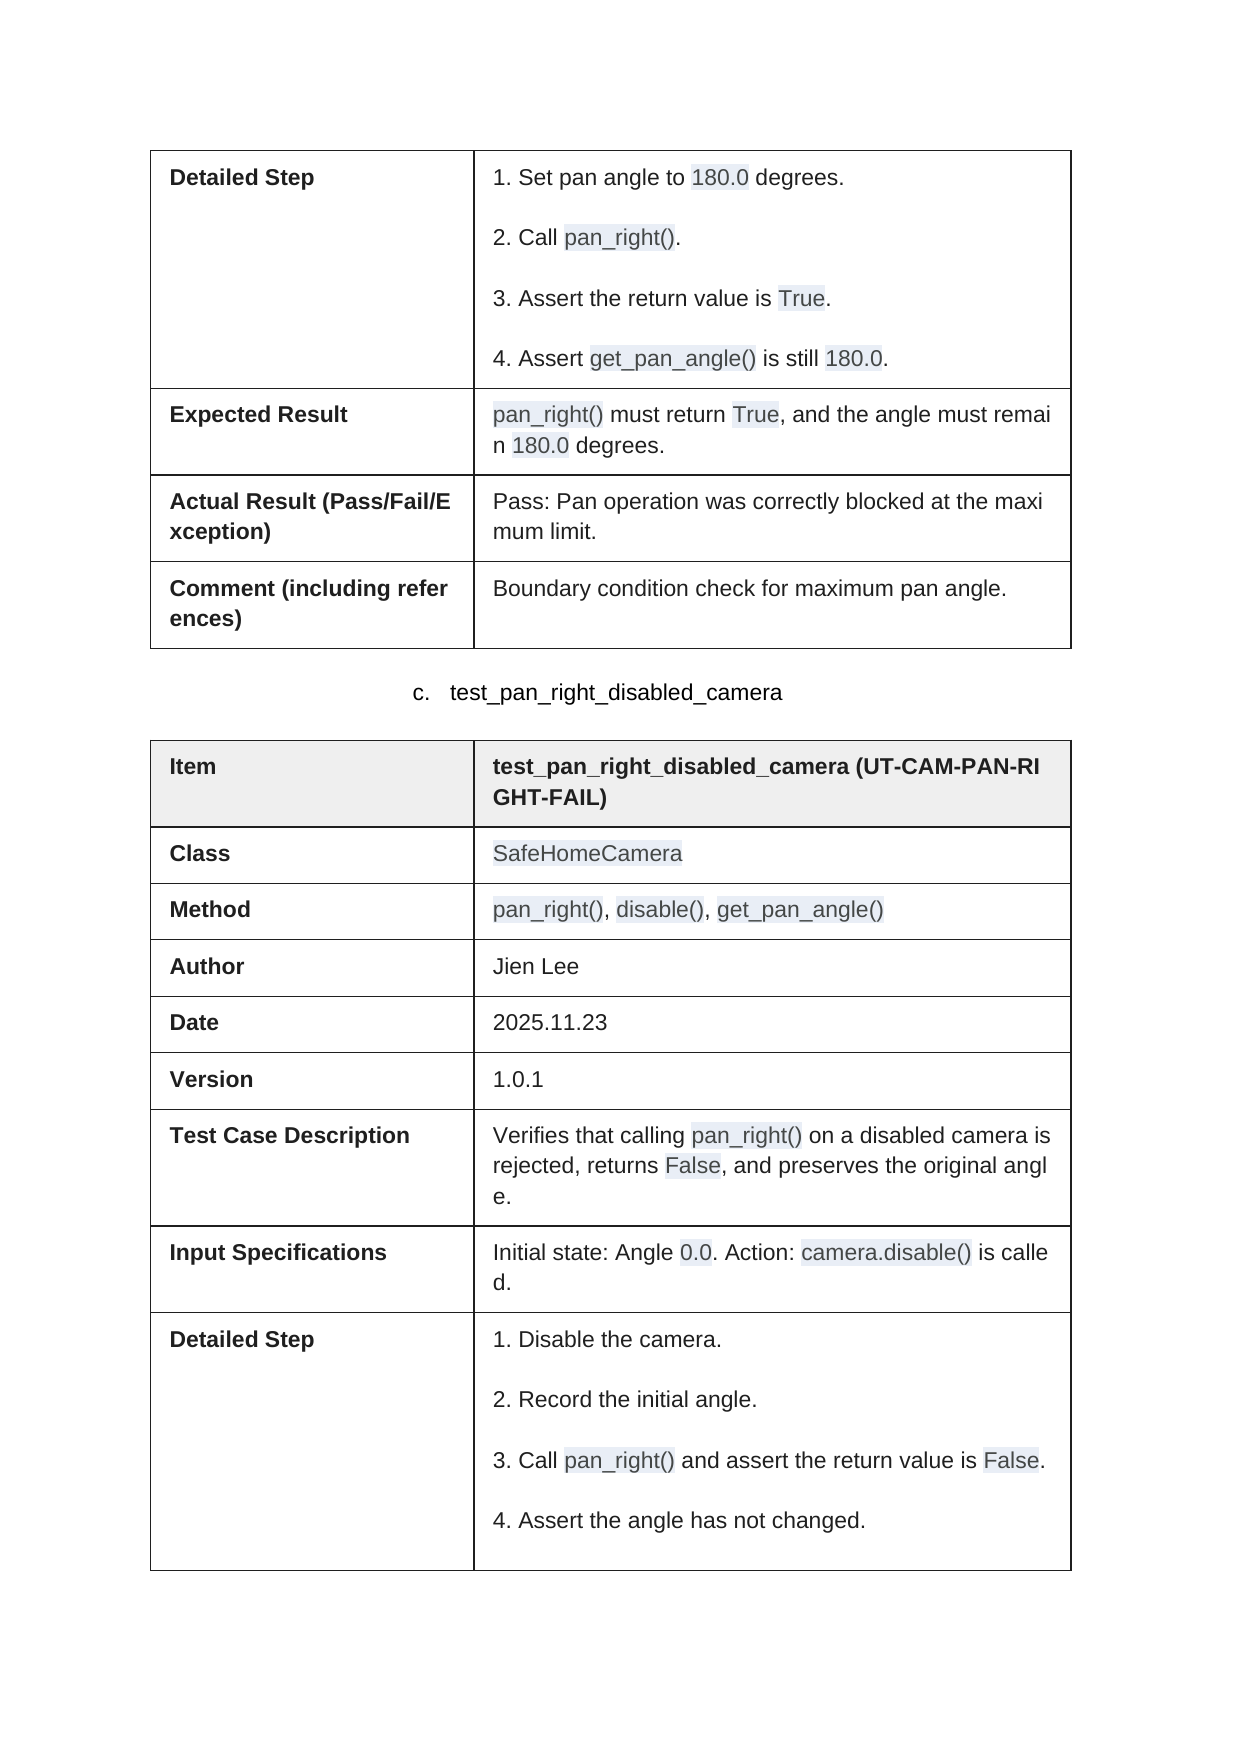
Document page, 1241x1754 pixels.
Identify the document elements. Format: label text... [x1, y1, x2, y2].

table_header Item [151, 741, 473, 826]
table_cell Input Specifications [151, 1227, 473, 1312]
table_cell Test Case Description [151, 1110, 473, 1225]
table_cell Verifies that calling pan_right() on a disabled camera is rejected, returns False, and preserves the original angle. [475, 1110, 1070, 1225]
table_cell SafeHomeCamera [475, 828, 1070, 883]
table_cell Pass: Pan operation was correctly blocked at the maximum limit. [475, 476, 1070, 561]
table_cell Detailed Step [151, 1313, 473, 1570]
table_cell 1.0.1 [475, 1053, 1070, 1108]
table_cell Detailed Step [151, 151, 473, 388]
table_cell Date [151, 997, 473, 1052]
table_cell 2025.11.23 [475, 997, 1070, 1052]
table_cell Version [151, 1053, 473, 1108]
table_cell Method [151, 884, 473, 939]
table_cell Class [151, 828, 473, 883]
table_header test_pan_right_disabled_camera (UT-CAM-PAN-RIGHT-FAIL) [475, 741, 1070, 826]
table_cell Author [151, 940, 473, 996]
list test_pan_right_disabled_camera [412, 679, 1090, 736]
table_cell 1. Set pan angle to 180.0 degrees. 2. Call pan_right(). 3. Assert the return value is True. 4. Assert get_pan_angle() is still 180.0. [475, 151, 1070, 388]
table_cell Jien Lee [475, 940, 1070, 996]
table_cell pan_right(), disable(), get_pan_angle() [475, 884, 1070, 939]
table_cell Boundary condition check for maximum pan angle. [475, 562, 1070, 648]
table_cell Expected Result [151, 389, 473, 474]
table_cell Comment (including references) [151, 562, 473, 648]
table_cell pan_right() must return True, and the angle must remain 180.0 degrees. [475, 389, 1070, 474]
table_cell Actual Result (Pass/Fail/Exception) [151, 476, 473, 561]
table_cell 1. Disable the camera. 2. Record the initial angle. 3. Call pan_right() and assert the return value is False. 4. Assert the angle has not changed. [475, 1313, 1070, 1570]
table_cell Initial state: Angle 0.0. Action: camera.disable() is called. [475, 1227, 1070, 1312]
